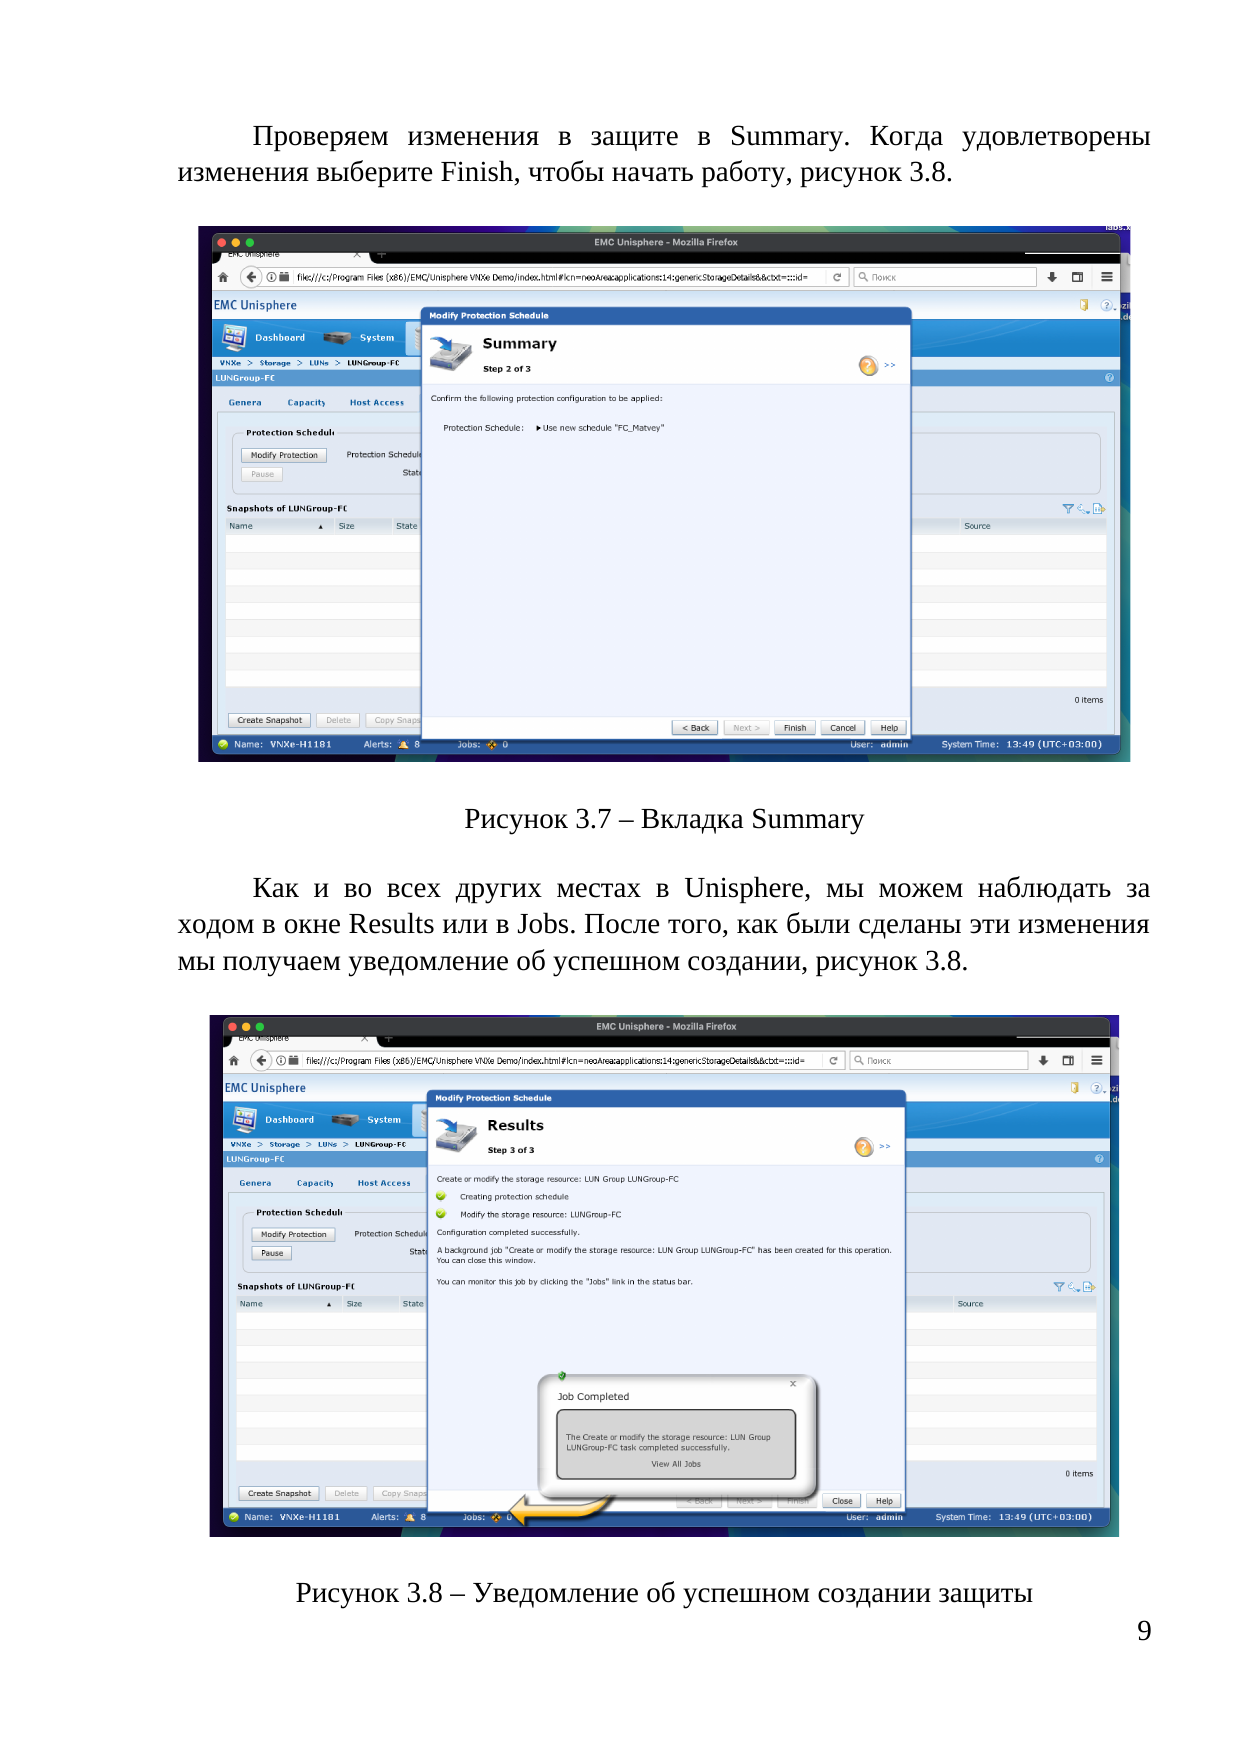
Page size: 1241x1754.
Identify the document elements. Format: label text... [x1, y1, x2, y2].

picture [198, 226, 1131, 762]
text Рисунок 3.8 – Уведомление об успешном создании защиты [177, 1576, 1152, 1609]
picture [209, 1015, 1120, 1537]
text Рисунок 3.7 – Вкладка Summary [177, 801, 1152, 834]
text Проверяем изменения в защите в Summary. Когда удовлетворены изменения выберите Finish, чтобы начать работу, рисунок 3.8. [177, 118, 1152, 188]
text Как и во всех других местах в Unisphere, мы можем наблюдать за ходом в окне Results или в Jobs. После того, как были сделаны эти изменения мы получаем уведомление об успешном создании, рисунок 3.8. [177, 870, 1152, 976]
